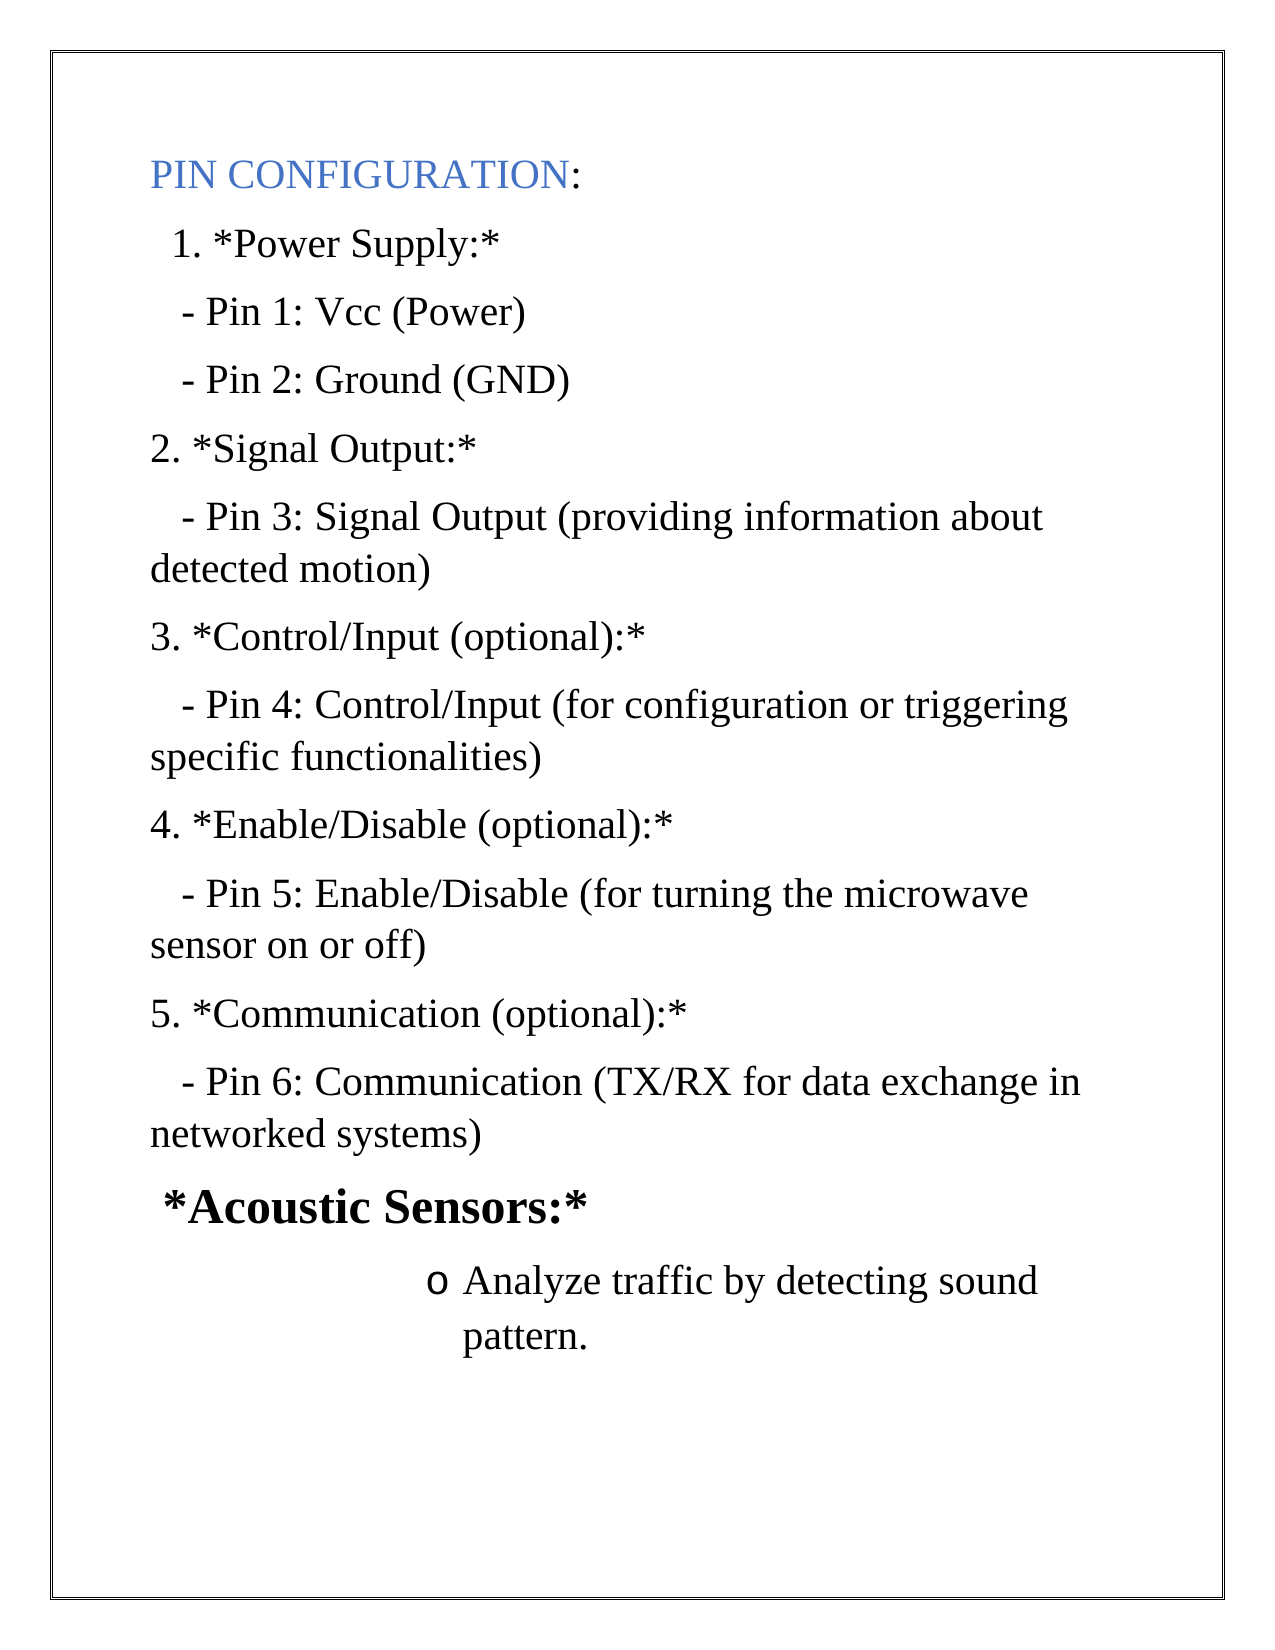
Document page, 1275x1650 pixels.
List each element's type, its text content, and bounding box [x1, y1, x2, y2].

text - Pin 2: Ground (GND) [150, 355, 1125, 403]
text 2. *Signal Output:* [150, 423, 1125, 471]
text 5. *Communication (optional):* [150, 988, 1125, 1036]
text - Pin 3: Signal Output (providing information about detected motion) [150, 492, 1125, 591]
text - Pin 4: Control/Input (for configuration or triggering specific functionalities) [150, 680, 1125, 779]
text 4. *Enable/Disable (optional):* [150, 800, 1125, 848]
text PIN CONFIGURATION: [150, 150, 1125, 198]
list Analyze traffic by detecting sound pattern. [425, 1255, 1125, 1358]
text - Pin 6: Communication (TX/RX for data exchange in networked systems) [150, 1057, 1125, 1156]
text 1. *Power Supply:* [150, 218, 1125, 266]
text 3. *Control/Input (optional):* [150, 612, 1125, 659]
text *Acoustic Sensors:* [150, 1177, 1125, 1234]
text - Pin 1: Vcc (Power) [150, 287, 1125, 334]
text - Pin 5: Enable/Disable (for turning the microwave sensor on or off) [150, 868, 1125, 968]
